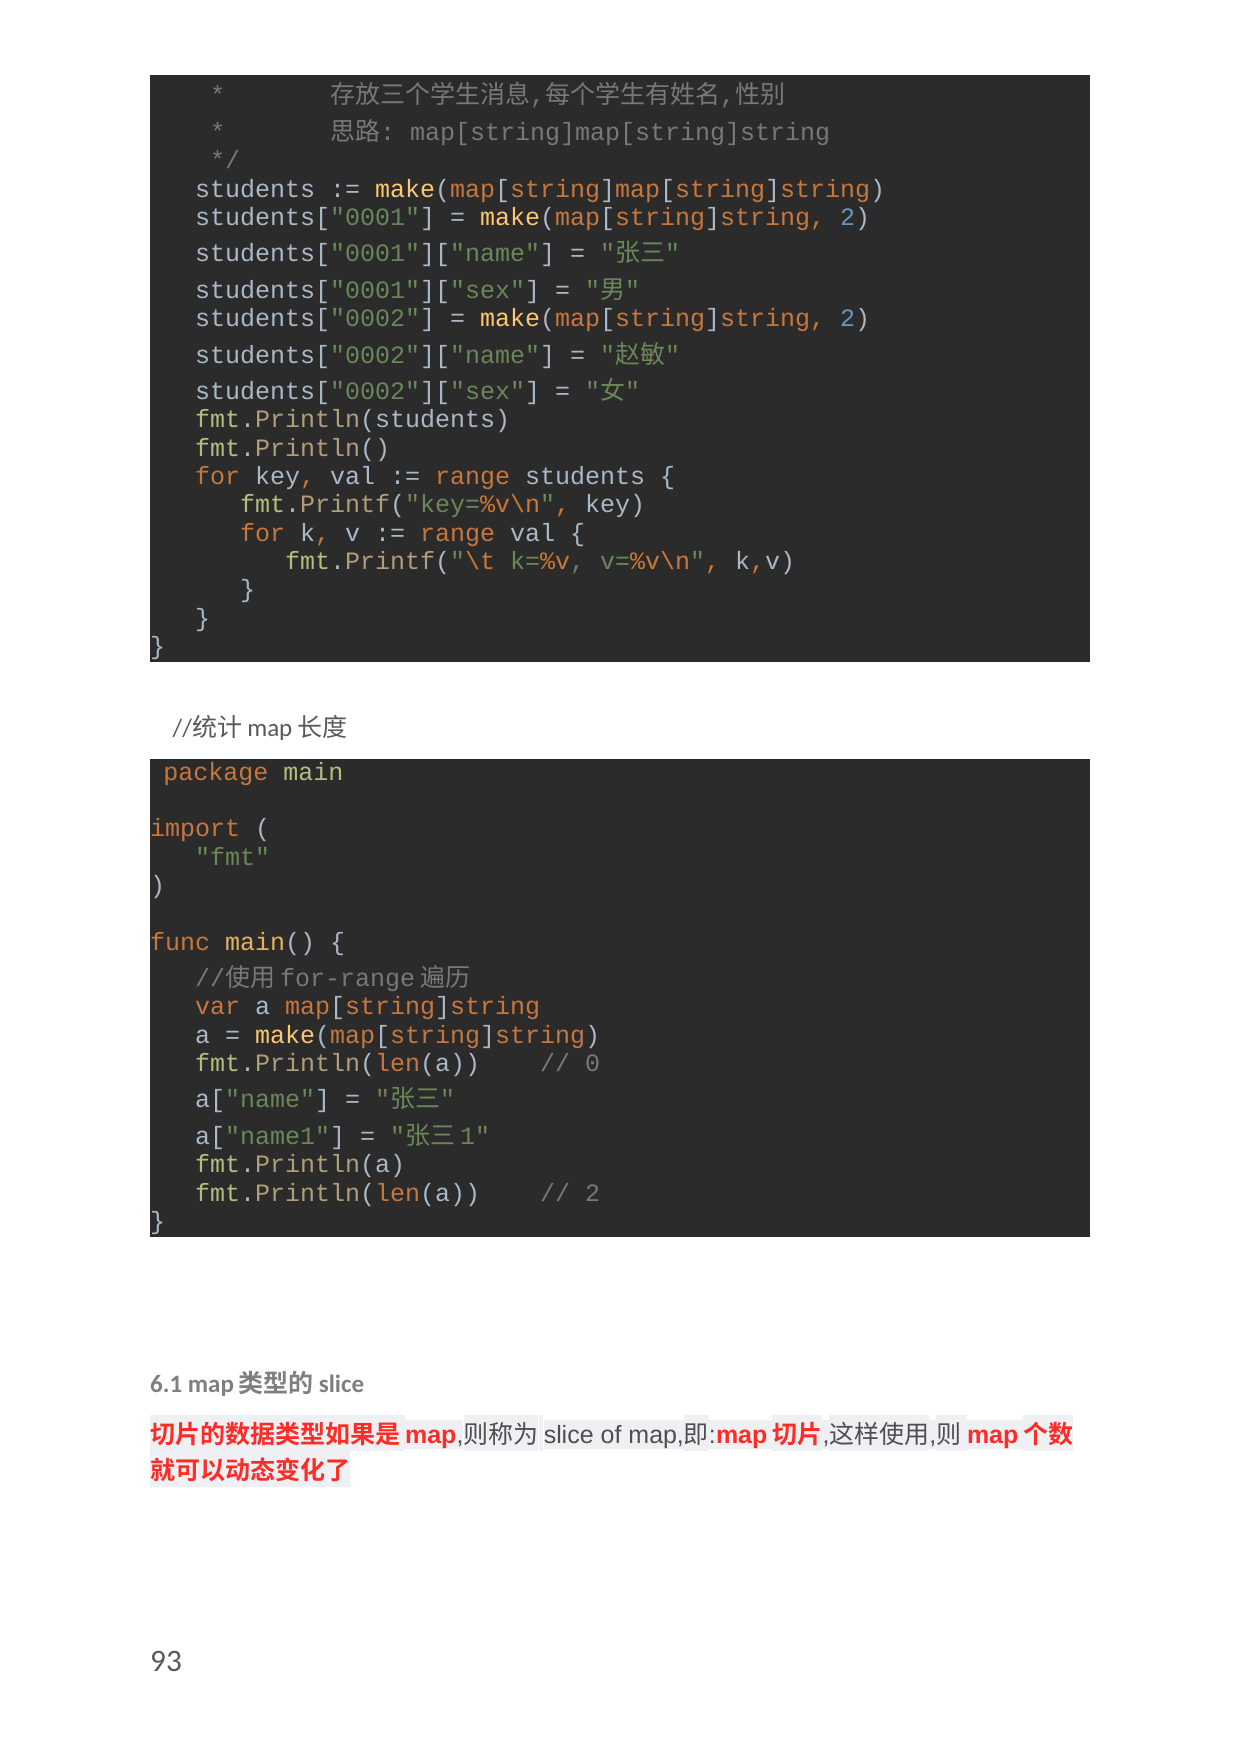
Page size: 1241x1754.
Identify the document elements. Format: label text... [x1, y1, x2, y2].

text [150, 75, 1090, 662]
text //统计map长度 [150, 707, 1090, 744]
subtitle 6.1 map类型的slice [150, 1363, 1090, 1399]
text 切片的数据类型如果是map,则称为slice of map,即:map切片,这样使用,则 map个数就可以动态变化了 [150, 1414, 1090, 1487]
text package main import ( "fmt" ) func main() { //使用for-range遍历 var a map[string]string a = make(map[string]string) fmt.Println(len(a)) // 0 a["name"] = "张三" a["name1"] = "张三1" fmt.Println(a) fmt.Println(len(a)) // 2 } [150, 759, 1090, 1237]
